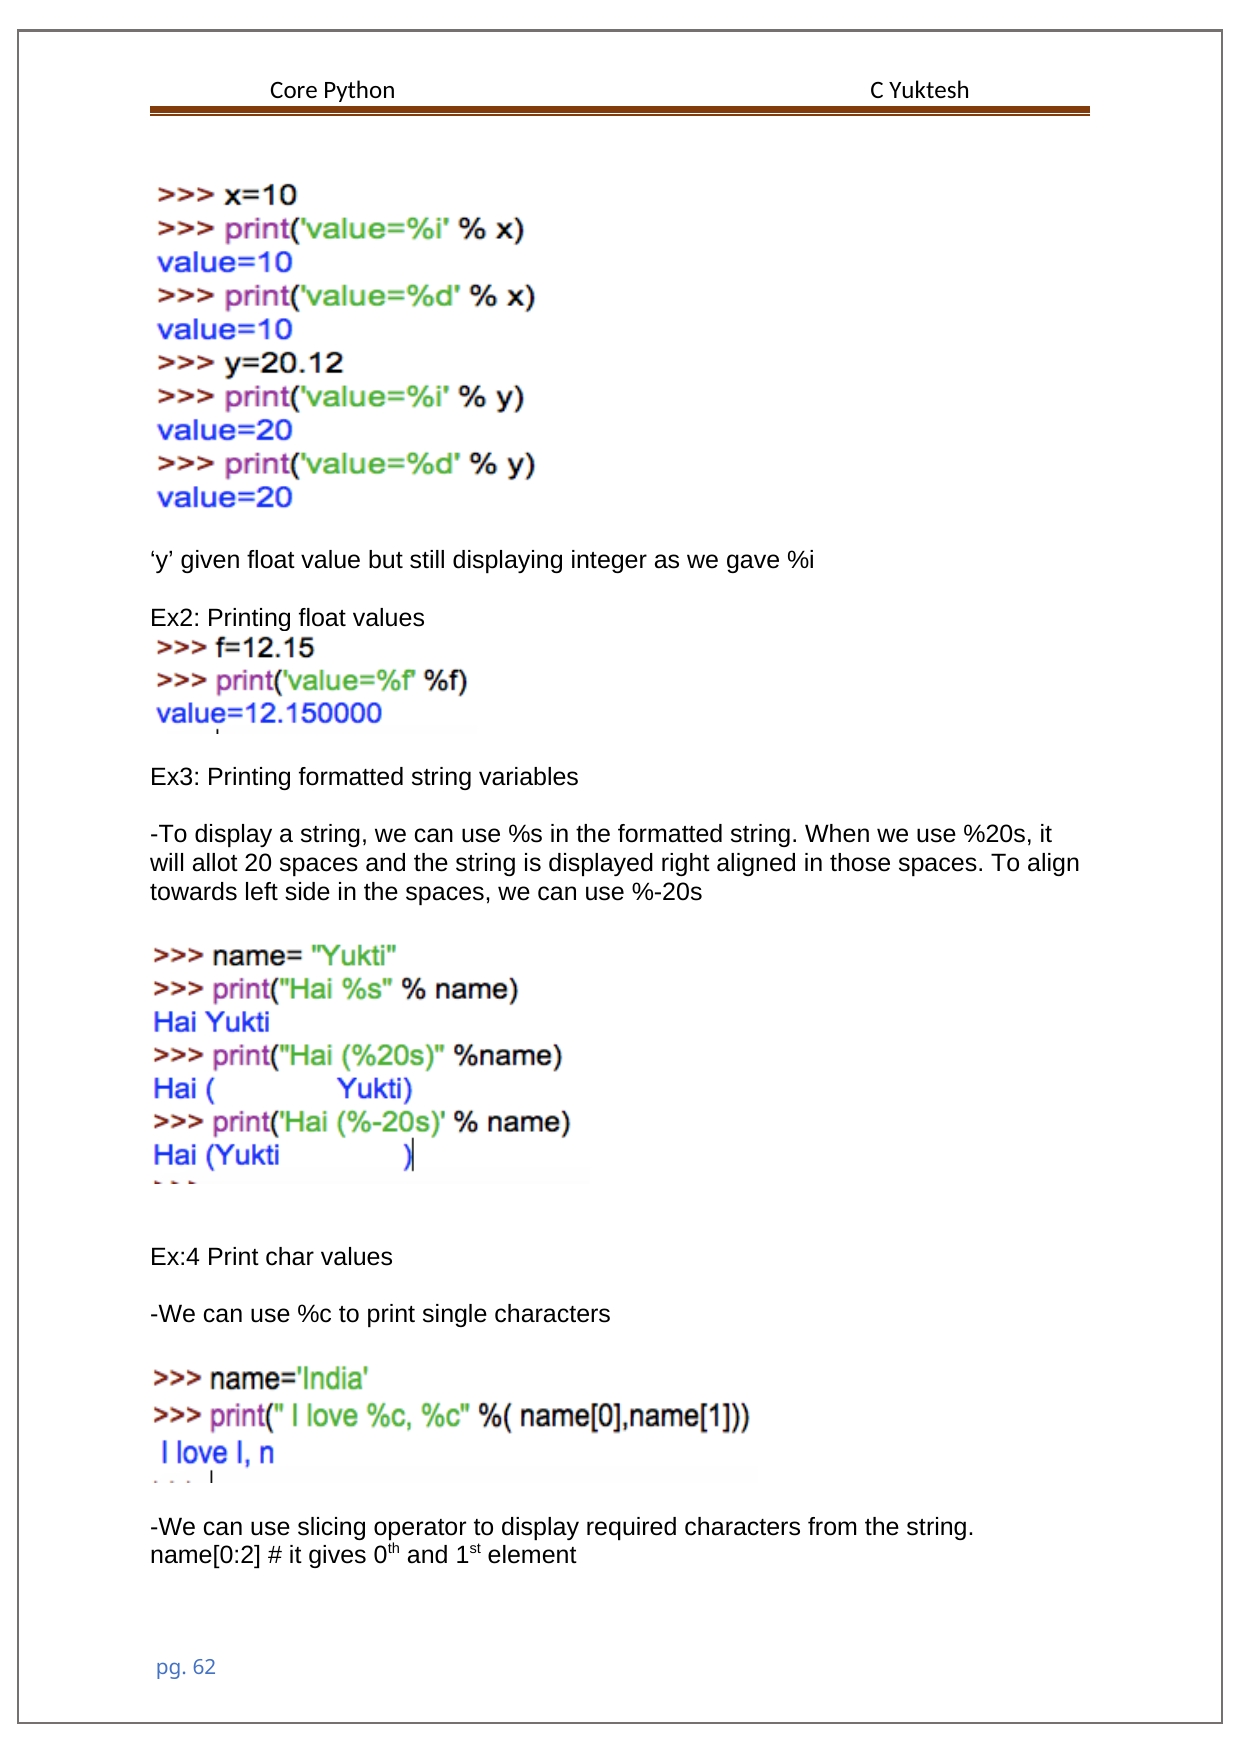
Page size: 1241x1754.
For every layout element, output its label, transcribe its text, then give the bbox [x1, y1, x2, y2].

picture [150, 631, 478, 734]
text -To display a string, we can use %s in the formatted string. When we use %20s, it will allot 20 spaces and the string is displayed right aligned in those spaces. To align towards left side in the spaces, we can use %-20s [150, 819, 1090, 906]
picture [150, 934, 590, 1184]
text name[0:2] # it gives 0th and 1st element [150, 1540, 1090, 1569]
picture [150, 1356, 759, 1483]
text -We can use slicing operator to display required characters from the string. [150, 1511, 1090, 1540]
text Ex:4 Print char values [150, 1242, 1090, 1270]
picture [150, 178, 553, 517]
text Ex3: Printing formatted string variables [150, 762, 1090, 791]
text -We can use %c to print single characters [150, 1299, 1090, 1328]
text Ex2: Printing float values [150, 603, 1090, 632]
text ‘y’ given float value but still displaying integer as we gave %i [150, 545, 1090, 574]
